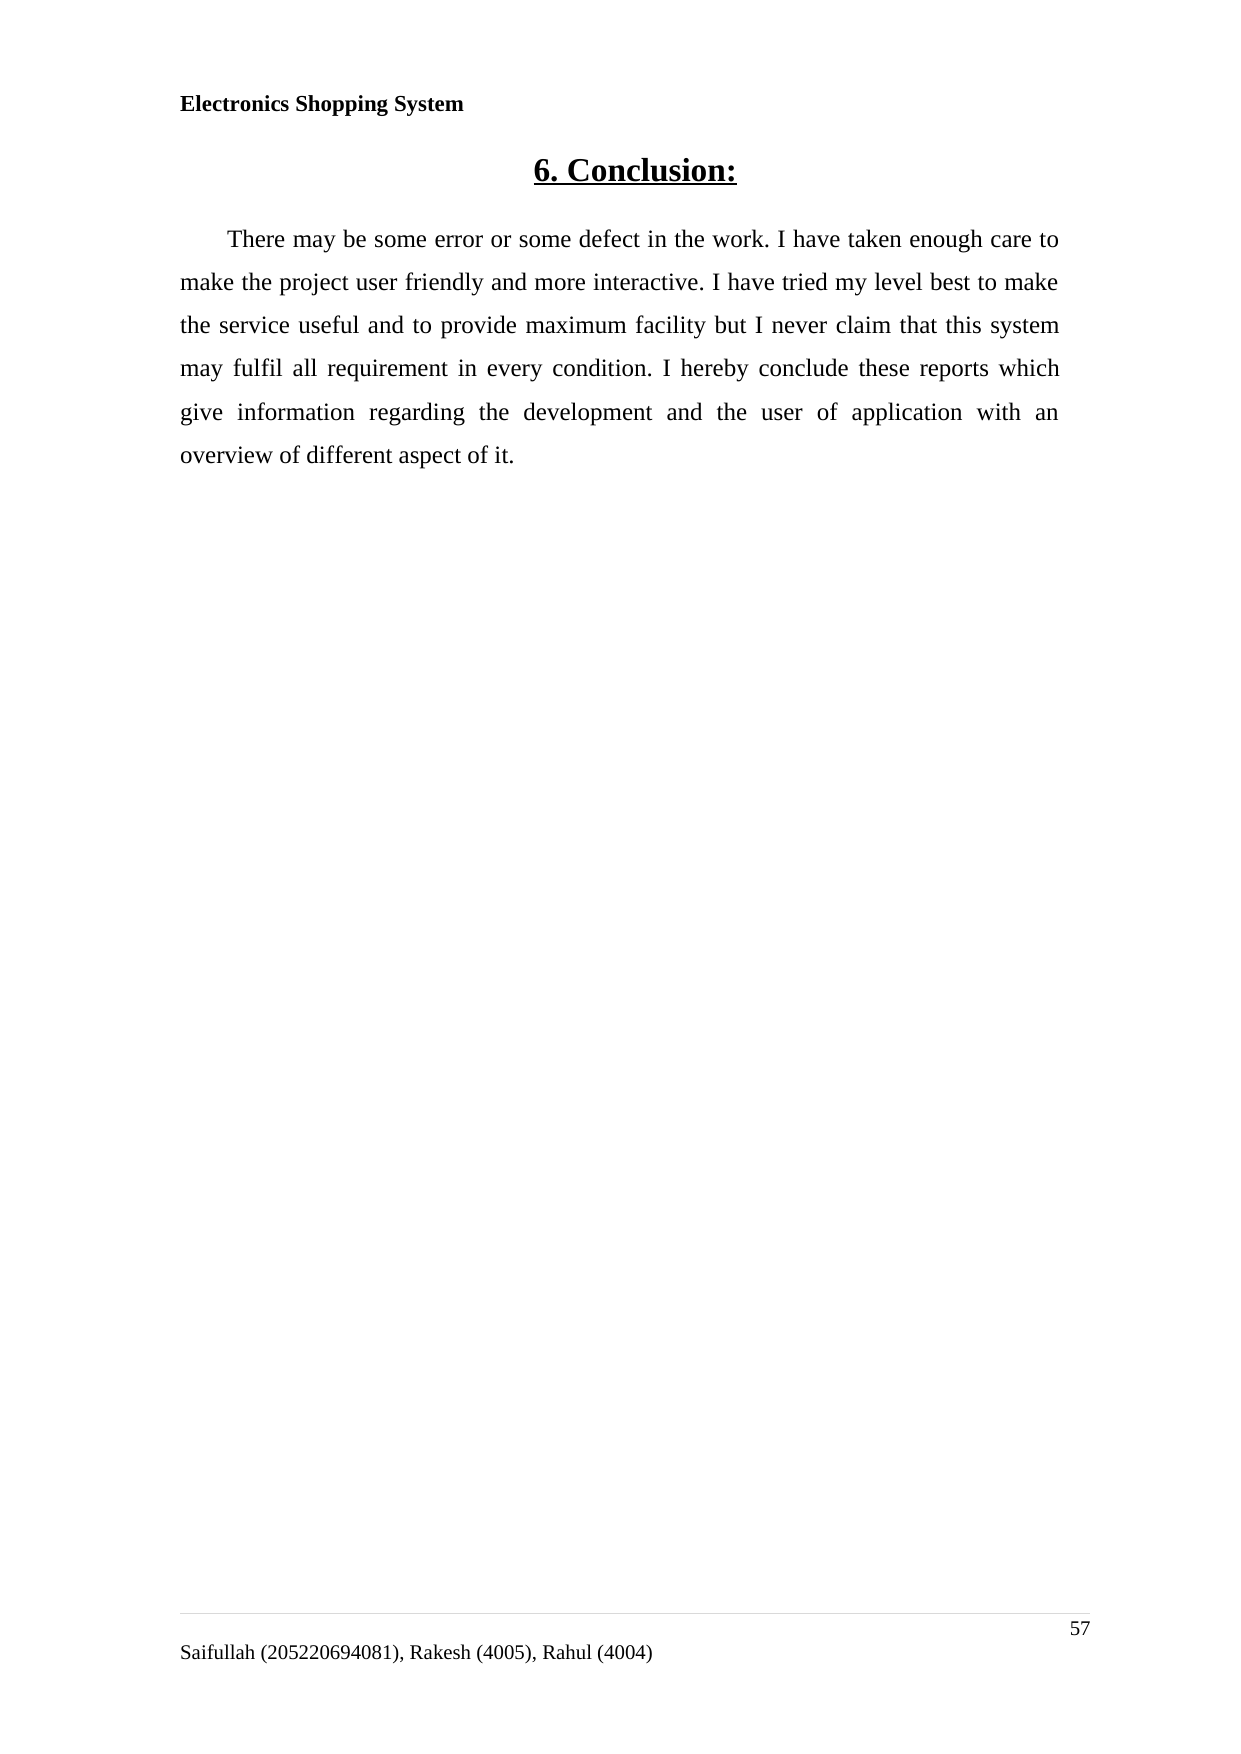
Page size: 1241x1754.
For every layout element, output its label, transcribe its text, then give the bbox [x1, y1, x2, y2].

text 6. Conclusion: [180, 150, 1090, 188]
text There may be some error or some defect in the work. I have taken enough care to make the project user friendly and more interactive. I have tried my level best to make the service useful and to provide maximum facility but I never claim that this system may fulfil all requirement in every condition. I hereby conclude these reports which give information regarding the development and the user of application with an overview of different aspect of it. [180, 224, 1060, 468]
